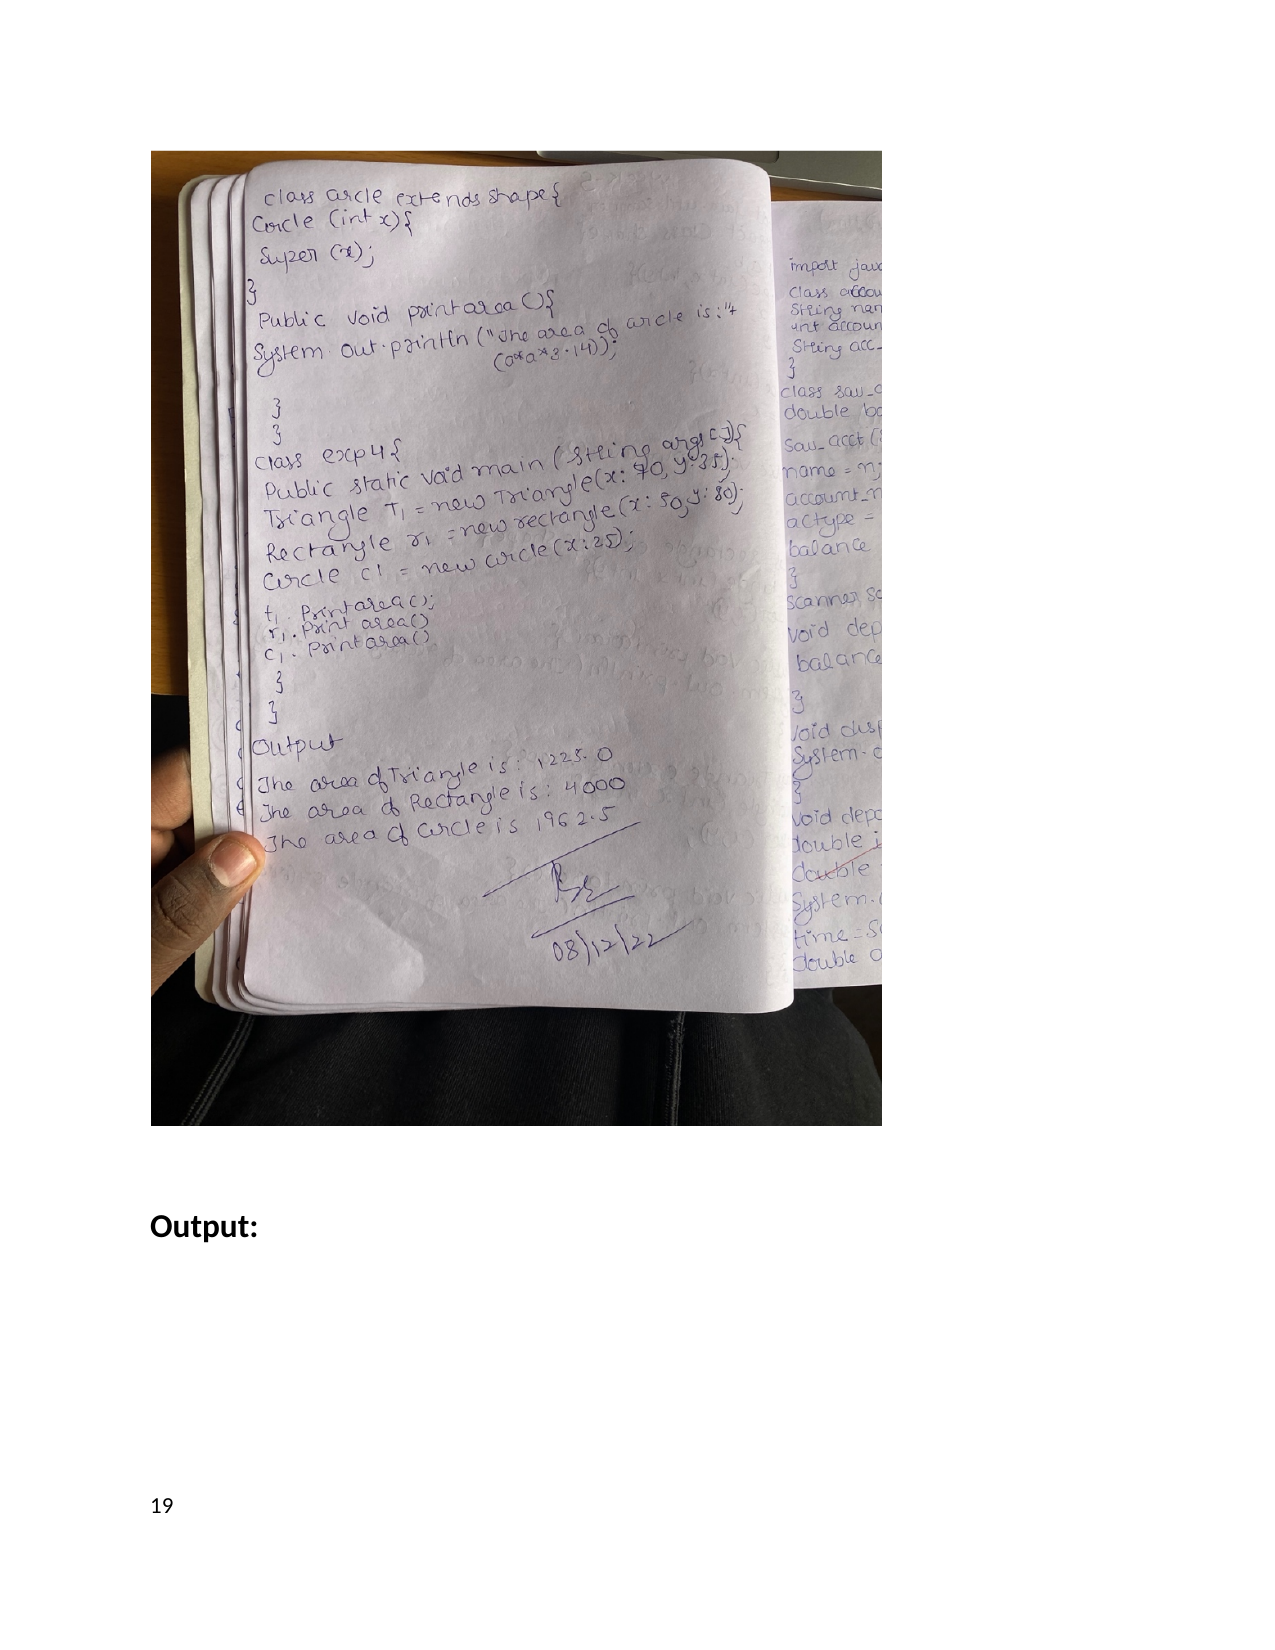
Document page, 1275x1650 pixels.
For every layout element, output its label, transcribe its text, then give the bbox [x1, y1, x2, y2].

text Output: [150, 1205, 1125, 1246]
picture [151, 152, 882, 1125]
